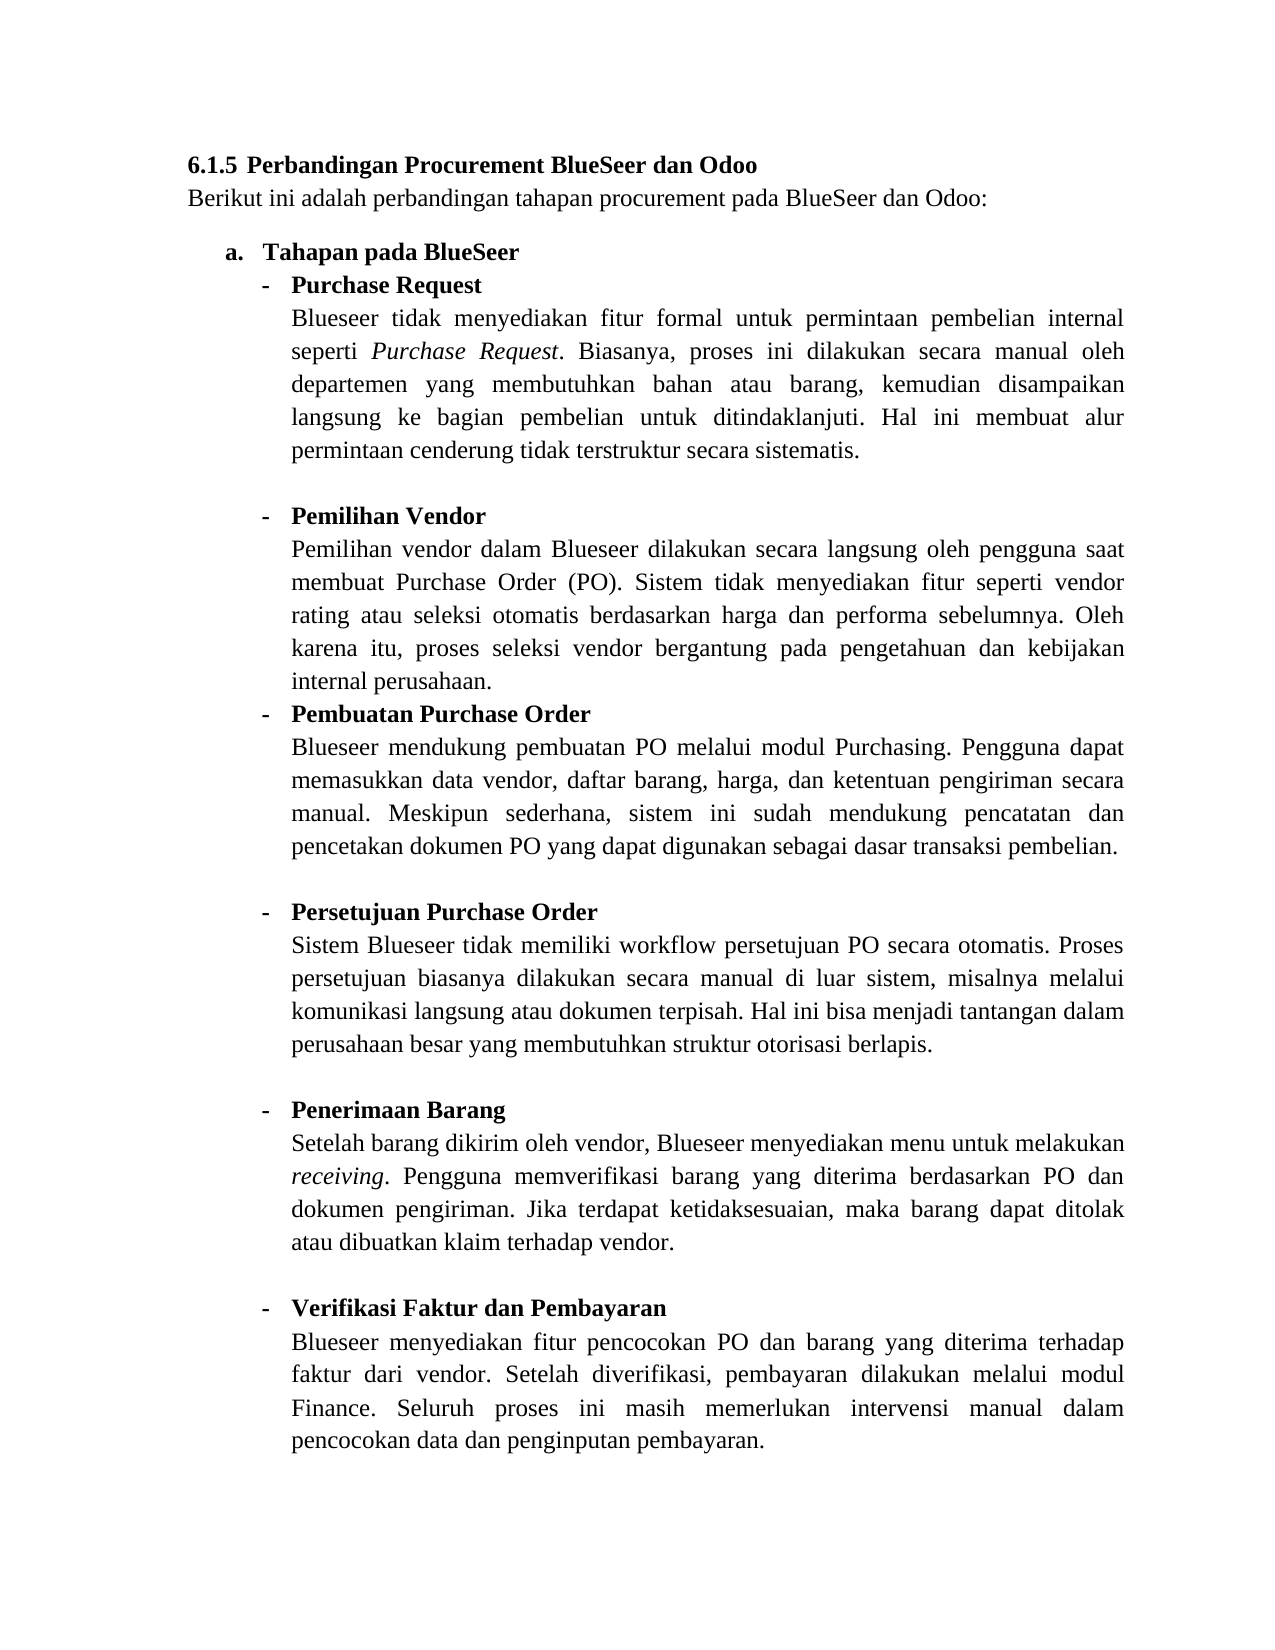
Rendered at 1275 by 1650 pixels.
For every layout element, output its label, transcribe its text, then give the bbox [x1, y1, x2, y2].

list Pemilihan vendor dalam Blueseer dilakukan secara langsung oleh pengguna saat membuat Purchase Order (PO). Sistem tidak menyediakan fitur seperti vendor rating atau seleksi otomatis berdasarkan harga dan performa sebelumnya. Oleh karena itu, proses seleksi vendor bergantung pada pengetahuan dan kebijakan internal perusahaan. [291, 534, 1125, 695]
list Sistem Blueseer tidak memiliki workflow persetujuan PO secara otomatis. Proses persetujuan biasanya dilakukan secara manual di luar sistem, misalnya melalui komunikasi langsung atau dokumen terpisah. Hal ini bisa menjadi tantangan dalam perusahaan besar yang membutuhkan struktur otorisasi berlapis. [291, 930, 1125, 1058]
list Blueseer menyediakan fitur pencocokan PO dan barang yang diterima terhadap faktur dari vendor. Setelah diverifikasi, pembayaran dilakukan melalui modul Finance. Seluruh proses ini masih memerlukan intervensi manual dalam pencocokan data dan penginputan pembayaran. [291, 1327, 1125, 1454]
list Purchase Request [261, 270, 1125, 299]
list Verifikasi Faktur dan Pembayaran [261, 1293, 1125, 1322]
list Pemilihan Vendor [261, 501, 1125, 530]
list Tahapan pada BlueSeer [225, 237, 1125, 266]
list Penerimaan Barang [261, 1095, 1125, 1124]
list Pembuatan Purchase Order [261, 699, 1125, 728]
subtitle Perbandingan Procurement BlueSeer dan Odoo [187, 150, 1125, 179]
list Blueseer mendukung pembuatan PO melalui modul Purchasing. Pengguna dapat memasukkan data vendor, daftar barang, harga, dan ketentuan pengiriman secara manual. Meskipun sederhana, sistem ini sudah mendukung pencatatan dan pencetakan dokumen PO yang dapat digunakan sebagai dasar transaksi pembelian. [291, 732, 1125, 860]
list Blueseer tidak menyediakan fitur formal untuk permintaan pembelian internal seperti Purchase Request. Biasanya, proses ini dilakukan secara manual oleh departemen yang membutuhkan bahan atau barang, kemudian disampaikan langsung ke bagian pembelian untuk ditindaklanjuti. Hal ini membuat alur permintaan cenderung tidak terstruktur secara sistematis. [291, 303, 1125, 464]
list Setelah barang dikirim oleh vendor, Blueseer menyediakan menu untuk melakukan receiving. Pengguna memverifikasi barang yang diterima berdasarkan PO dan dokumen pengiriman. Jika terdapat ketidaksesuaian, maka barang dapat ditolak atau dibuatkan klaim terhadap vendor. [291, 1128, 1125, 1256]
text Berikut ini adalah perbandingan tahapan procurement pada BlueSeer dan Odoo: [187, 183, 1125, 212]
list Persetujuan Purchase Order [261, 897, 1125, 926]
